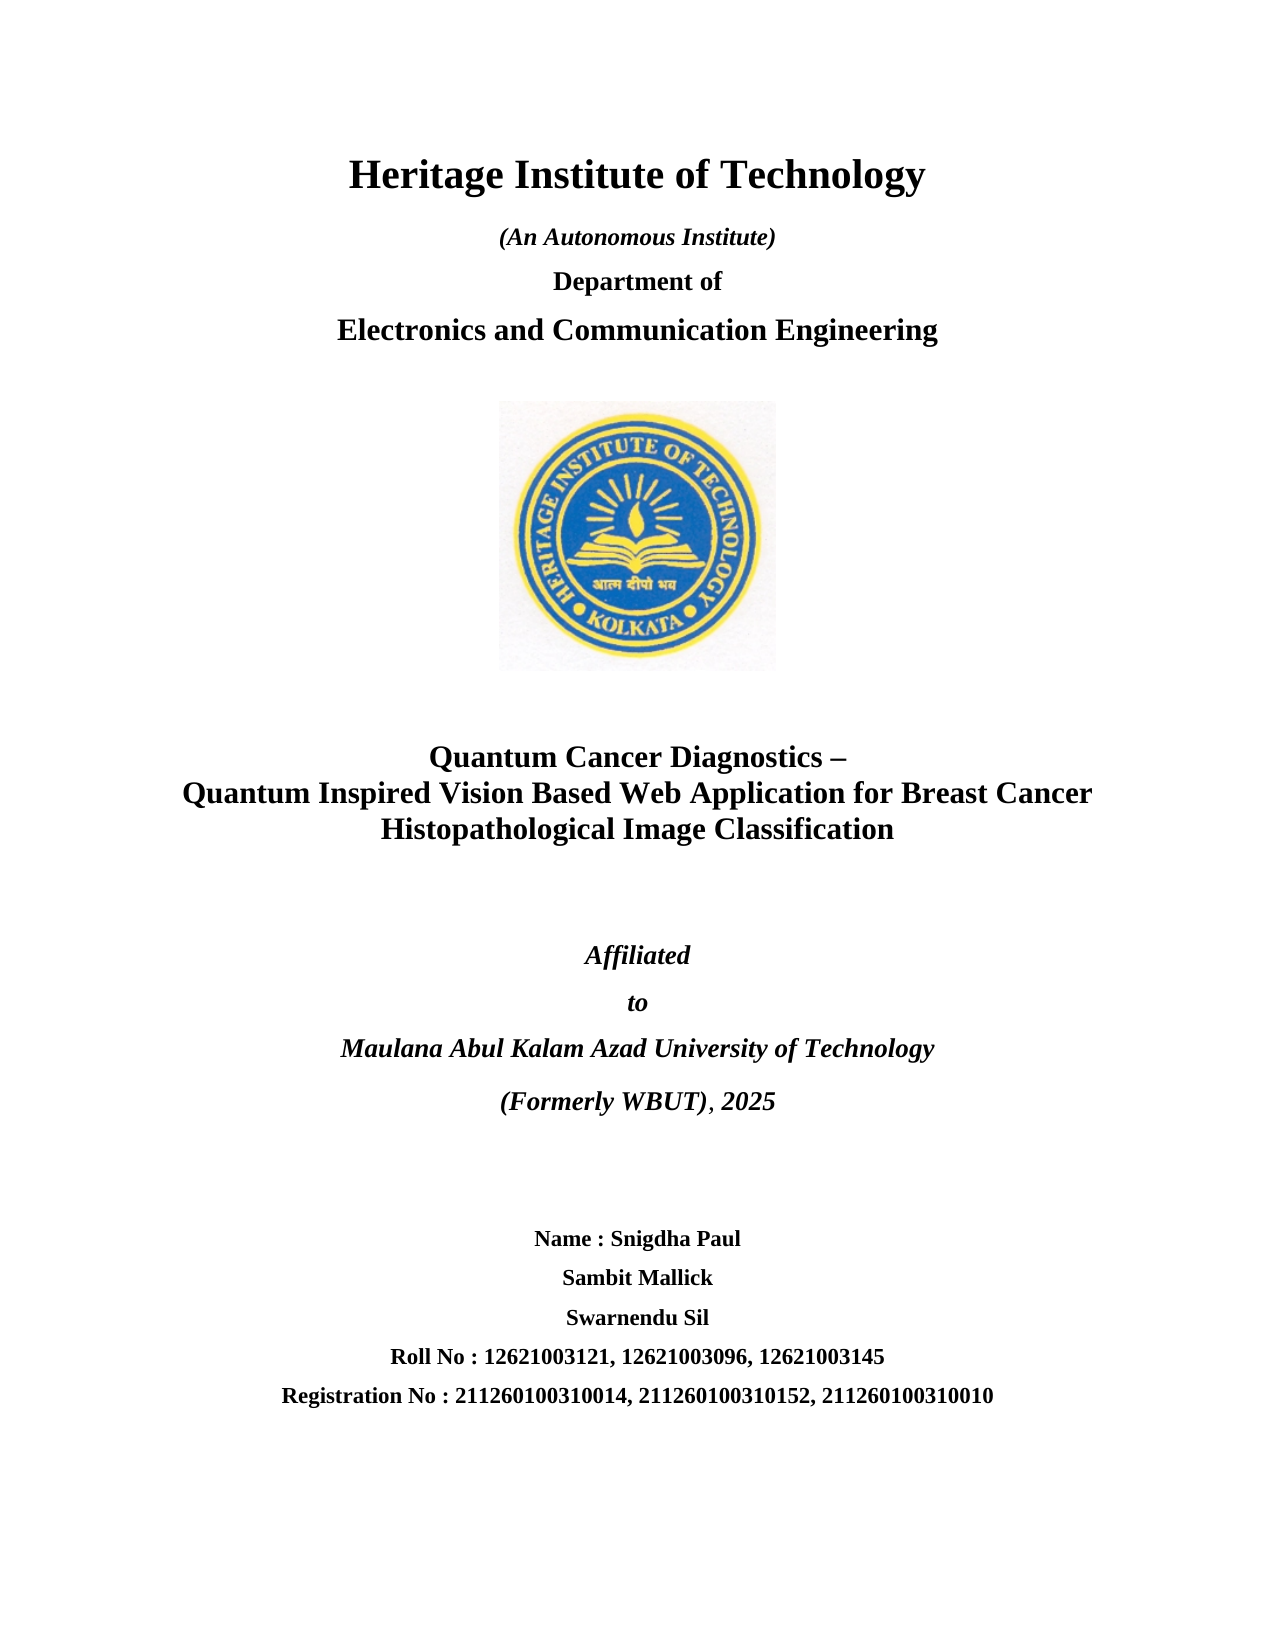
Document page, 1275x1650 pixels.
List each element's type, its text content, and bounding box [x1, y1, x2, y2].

text Swarnendu Sil [150, 1304, 1125, 1330]
text (An Autonomous Institute) [150, 222, 1125, 251]
text Roll No : 12621003121, 12621003096, 12621003145 [150, 1343, 1125, 1369]
text Quantum Cancer Diagnostics – [150, 738, 1125, 774]
subtitle (Formerly WBUT), 2025 [150, 1086, 1125, 1117]
text to [150, 986, 1125, 1017]
text Sambit Mallick [150, 1264, 1125, 1291]
text Name : Snigdha Paul [150, 1225, 1125, 1251]
text Heritage Institute of Technology [150, 150, 1125, 198]
text Affiliated [150, 939, 1125, 970]
text Registration No : 211260100310014, 211260100310152, 211260100310010 [150, 1383, 1125, 1409]
subtitle Maulana Abul Kalam Azad University of Technology [150, 1033, 1125, 1064]
text Department of [150, 265, 1125, 296]
text Electronics and Communication Engineering [150, 312, 1125, 348]
text Quantum Inspired Vision Based Web Application for Breast Cancer Histopathological Image Classification [150, 774, 1125, 846]
picture [499, 401, 776, 671]
